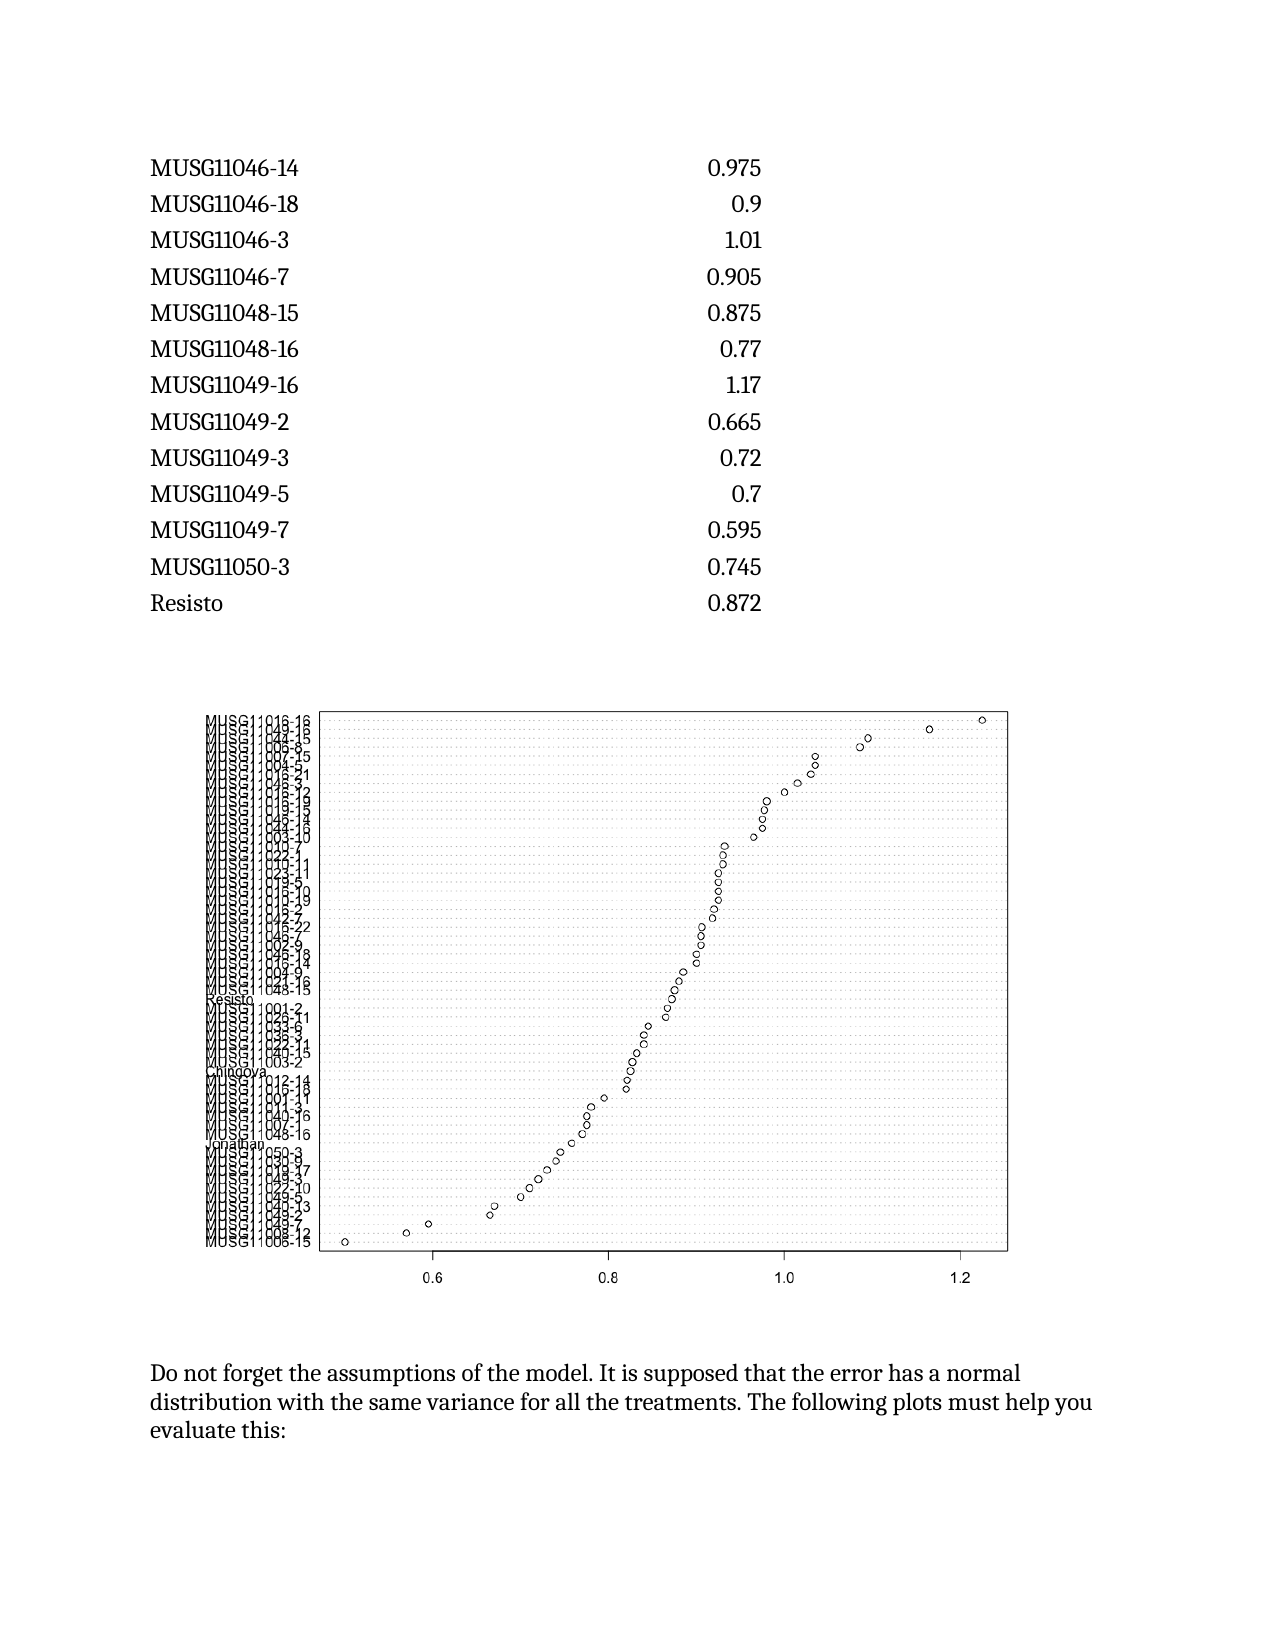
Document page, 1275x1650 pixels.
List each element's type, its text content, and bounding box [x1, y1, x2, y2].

table_cell 1.01 [354, 223, 772, 259]
table_cell 0.745 [354, 549, 772, 585]
text Do not forget the assumptions of the model. It is supposed that the error has a normal distribution with the same variance for all the treatments. The following plots must help you evaluate this: [150, 1359, 1125, 1445]
table_cell MUSG11046-3 [139, 223, 354, 259]
table_cell MUSG11046-7 [139, 259, 354, 295]
table_cell 0.872 [354, 585, 772, 621]
table_cell MUSG11049-3 [139, 440, 354, 476]
table_cell 0.72 [354, 440, 772, 476]
table_cell 1.17 [354, 368, 772, 404]
table_cell 0.9 [354, 186, 772, 222]
table_cell 0.595 [354, 513, 772, 549]
table_cell MUSG11048-16 [139, 331, 354, 367]
table_cell MUSG11049-16 [139, 368, 354, 404]
table_cell MUSG11049-7 [139, 513, 354, 549]
table_cell MUSG11050-3 [139, 549, 354, 585]
table_cell MUSG11046-18 [139, 186, 354, 222]
table_cell 0.905 [354, 259, 772, 295]
table_cell MUSG11049-2 [139, 404, 354, 440]
table_cell 0.7 [354, 476, 772, 512]
table_cell MUSG11046-14 [139, 150, 354, 186]
table_cell 0.77 [354, 331, 772, 367]
picture [168, 640, 1044, 1340]
table_cell Resisto [139, 585, 354, 621]
table_cell 0.975 [354, 150, 772, 186]
table_cell 0.875 [354, 295, 772, 331]
table_cell MUSG11048-15 [139, 295, 354, 331]
table_cell 0.665 [354, 404, 772, 440]
table_cell MUSG11049-5 [139, 476, 354, 512]
